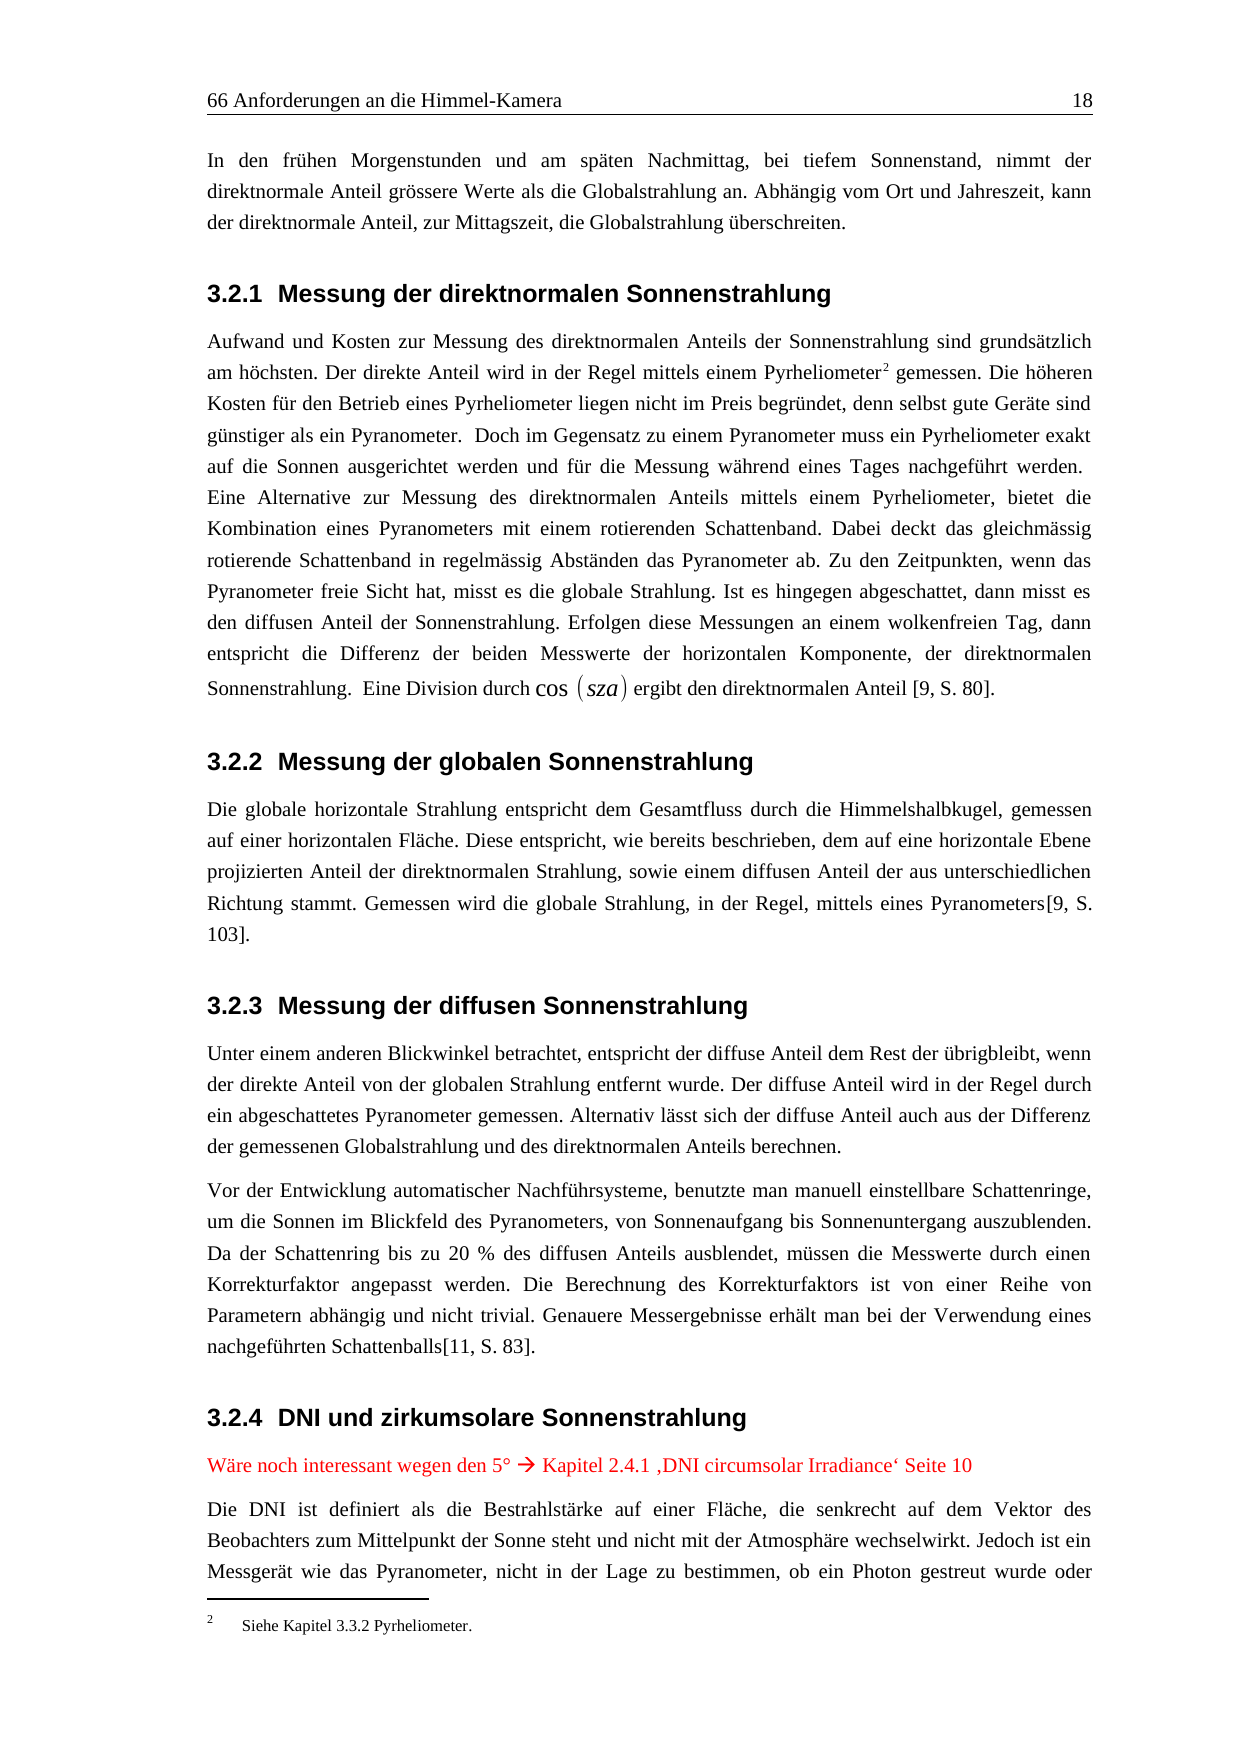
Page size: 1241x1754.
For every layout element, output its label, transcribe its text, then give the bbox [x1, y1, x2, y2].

text Wäre noch interessant wegen den 5° Kapitel 2.4.1 ‚DNI circumsolar Irradiance‘ Seite 10 [207, 1453, 1093, 1477]
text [207, 1497, 1093, 1583]
subtitle DNI und zirkumsolare Sonnenstrahlung [207, 1403, 1093, 1432]
subtitle Messung der direktnormalen Sonnenstrahlung [207, 279, 1093, 308]
subtitle Messung der globalen Sonnenstrahlung [207, 747, 1093, 776]
text Vor der Entwicklung automatischer Nachführsysteme, benutzte man manuell einstellbare Schattenringe, um die Sonnen im Blickfeld des Pyranometers, von Sonnenaufgang bis Sonnenuntergang auszublenden. Da der Schattenring bis zu 20 % des diffusen Anteils ausblendet, müssen die Messwerte durch einen Korrekturfaktor angepasst werden. Die Berechnung des Korrekturfaktors ist von einer Reihe von Parametern abhängig und nicht trivial. Genauere Messergebnisse erhält man bei der Verwendung eines nachgeführten Schattenballs[11, S. 83]. [207, 1178, 1093, 1358]
text Die globale horizontale Strahlung entspricht dem Gesamtfluss durch die Himmelshalbkugel, gemessen auf einer horizontalen Fläche. Diese entspricht, wie bereits beschrieben, dem auf eine horizontale Ebene projizierten Anteil der direktnormalen Strahlung, sowie einem diffusen Anteil der aus unterschiedlichen Richtung stammt. Gemessen wird die globale Strahlung, in der Regel, mittels eines Pyranometers[9, S. 103]. [207, 797, 1093, 946]
text Aufwand und Kosten zur Messung des direktnormalen Anteils der Sonnenstrahlung sind grundsätzlich am höchsten. Der direkte Anteil wird in der Regel mittels einem Pyrheliometer gemessen. Die höheren Kosten für den Betrieb eines Pyrheliometer liegen nicht im Preis begründet, denn selbst gute Geräte sind günstiger als ein Pyranometer. Doch im Gegensatz zu einem Pyranometer muss ein Pyrheliometer exakt auf die Sonnen ausgerichtet werden und für die Messung während eines Tages nachgeführt werden. Eine Alternative zur Messung des direktnormalen Anteils mittels einem Pyrheliometer, bietet die Kombination eines Pyranometers mit einem rotierenden Schattenband. Dabei deckt das gleichmässig rotierende Schattenband in regelmässig Abständen das Pyranometer ab. Zu den Zeitpunkten, wenn das Pyranometer freie Sicht hat, misst es die globale Strahlung. Ist es hingegen abgeschattet, dann misst es den diffusen Anteil der Sonnenstrahlung. Erfolgen diese Messungen an einem wolkenfreien Tag, dann entspricht die Differenz der beiden Messwerte der horizontalen Komponente, der direktnormalen Sonnenstrahlung. Eine Division durch ergibt den direktnormalen Anteil [9, S. 80]. [207, 329, 1093, 702]
text Unter einem anderen Blickwinkel betrachtet, entspricht der diffuse Anteil dem Rest der übrigbleibt, wenn der direkte Anteil von der globalen Strahlung entfernt wurde. Der diffuse Anteil wird in der Regel durch ein abgeschattetes Pyranometer gemessen. Alternativ lässt sich der diffuse Anteil auch aus der Differenz der gemessenen Globalstrahlung und des direktnormalen Anteils berechnen. [207, 1041, 1093, 1158]
text In den frühen Morgenstunden und am späten Nachmittag, bei tiefem Sonnenstand, nimmt der direktnormale Anteil grössere Werte als die Globalstrahlung an. Abhängig vom Ort und Jahreszeit, kann der direktnormale Anteil, zur Mittagszeit, die Globalstrahlung überschreiten. [207, 148, 1093, 234]
subtitle Messung der diffusen Sonnenstrahlung [207, 991, 1093, 1019]
